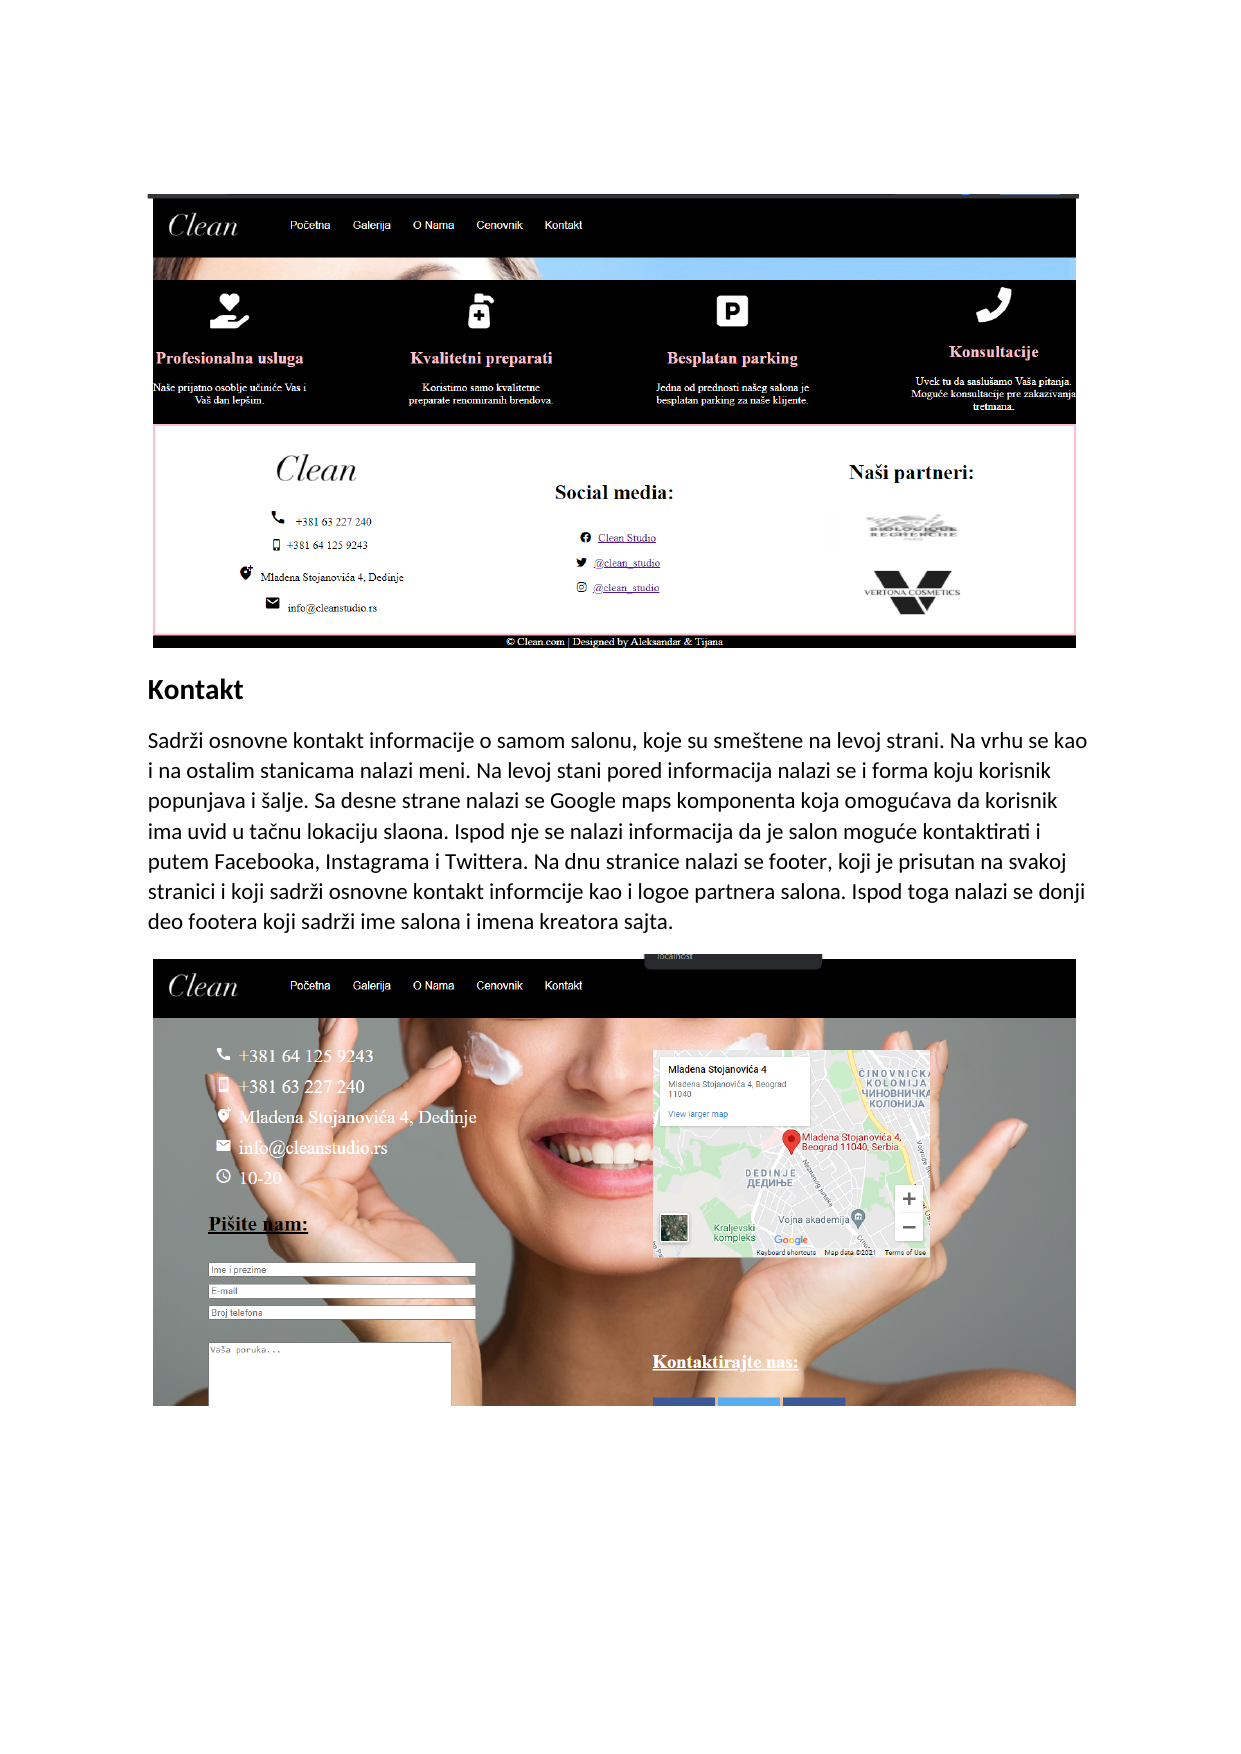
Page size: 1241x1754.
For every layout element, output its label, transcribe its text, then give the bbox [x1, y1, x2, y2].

text Sadrži osnovne kontakt informacije o samom salonu, koje su smeštene na levoj strani. Na vrhu se kao i na ostalim stanicama nalazi meni. Na levoj stani pored informacija nalazi se i forma koju korisnik popunjava i šalje. Sa desne strane nalazi se Google maps komponenta koja omogućava da korisnik ima uvid u tačnu lokaciju slaona. Ispod nje se nalazi informacija da je salon moguće kontaktirati i putem Facebooka, Instagrama i Twittera. Na dnu stranice nalazi se footer, koji je prisutan na svakoj stranici i koji sadrži osnovne kontakt informcije kao i logoe partnera salona. Ispod toga nalazi se donji deo footera koji sadrži ime salona i imena kreatora sajta. [148, 726, 1093, 936]
picture [147, 954, 1079, 1406]
text Kontakt [148, 671, 1093, 707]
picture [147, 194, 1079, 653]
